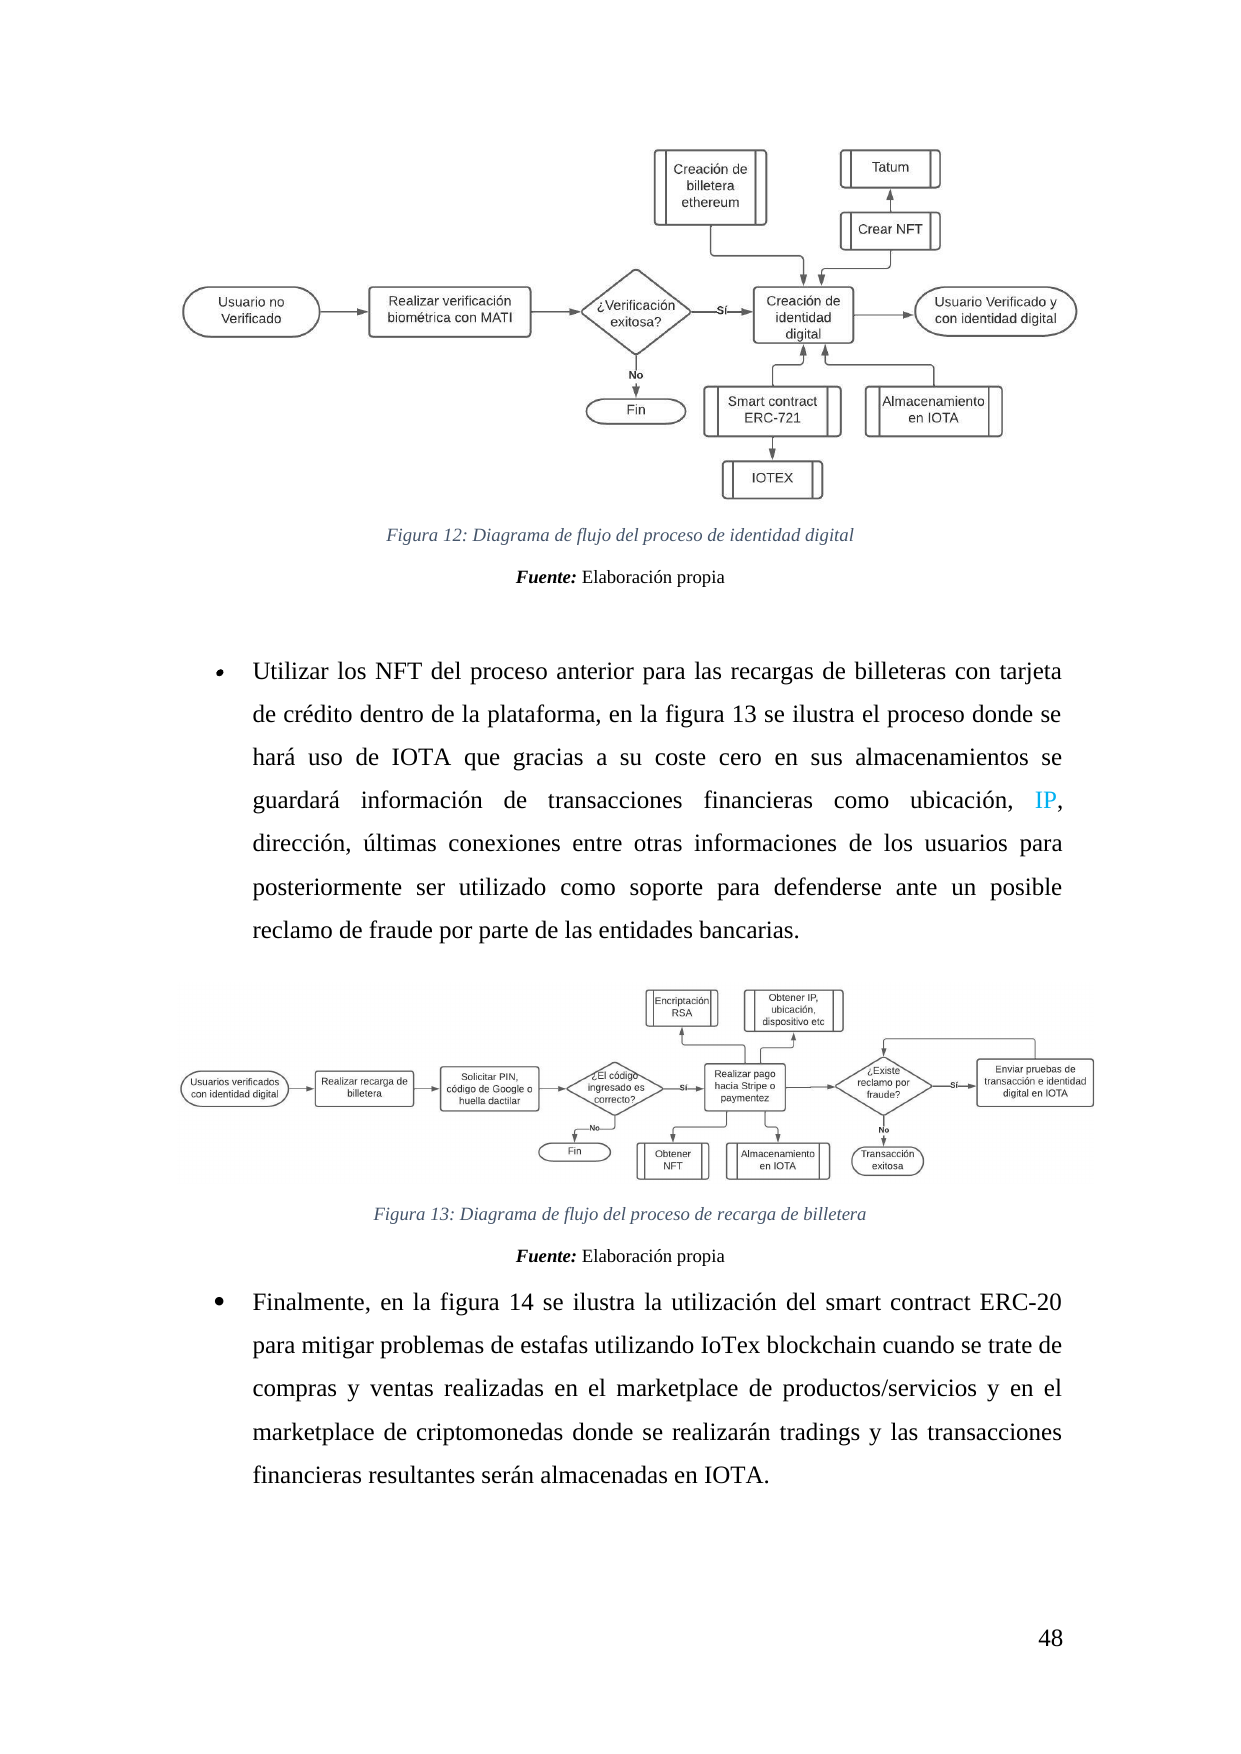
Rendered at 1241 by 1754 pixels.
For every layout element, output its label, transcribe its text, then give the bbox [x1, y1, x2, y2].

text Fuente: Elaboración propia [177, 1245, 1063, 1266]
text Figura : Diagrama de flujo del proceso de recarga de billetera [177, 1202, 1063, 1224]
text Fuente: Elaboración propia [177, 566, 1063, 587]
list Finalmente, en la figura 14 se ilustra la utilización del smart contract ERC-20 para mitigar problemas de estafas utilizando IoTex blockchain cuando se trate de compras y ventas realizadas en el marketplace de productos/servicios y en el marketplace de criptomonedas donde se realizarán tradings y las transacciones financieras resultantes serán almacenadas en IOTA. [215, 1287, 1063, 1488]
picture [177, 147, 1079, 505]
picture [177, 982, 1095, 1184]
text Figura : Diagrama de flujo del proceso de identidad digital [177, 523, 1063, 545]
list Utilizar los NFT del proceso anterior para las recargas de billeteras con tarjeta de crédito dentro de la plataforma, en la figura 13 se ilustra el proceso donde se hará uso de IOTA que gracias a su coste cero en sus almacenamientos se guardará información de transacciones financieras como ubicación, IP, dirección, últimas conexiones entre otras informaciones de los usuarios para posteriormente ser utilizado como soporte para defenderse ante un posible reclamo de fraude por parte de las entidades bancarias. [215, 656, 1063, 943]
